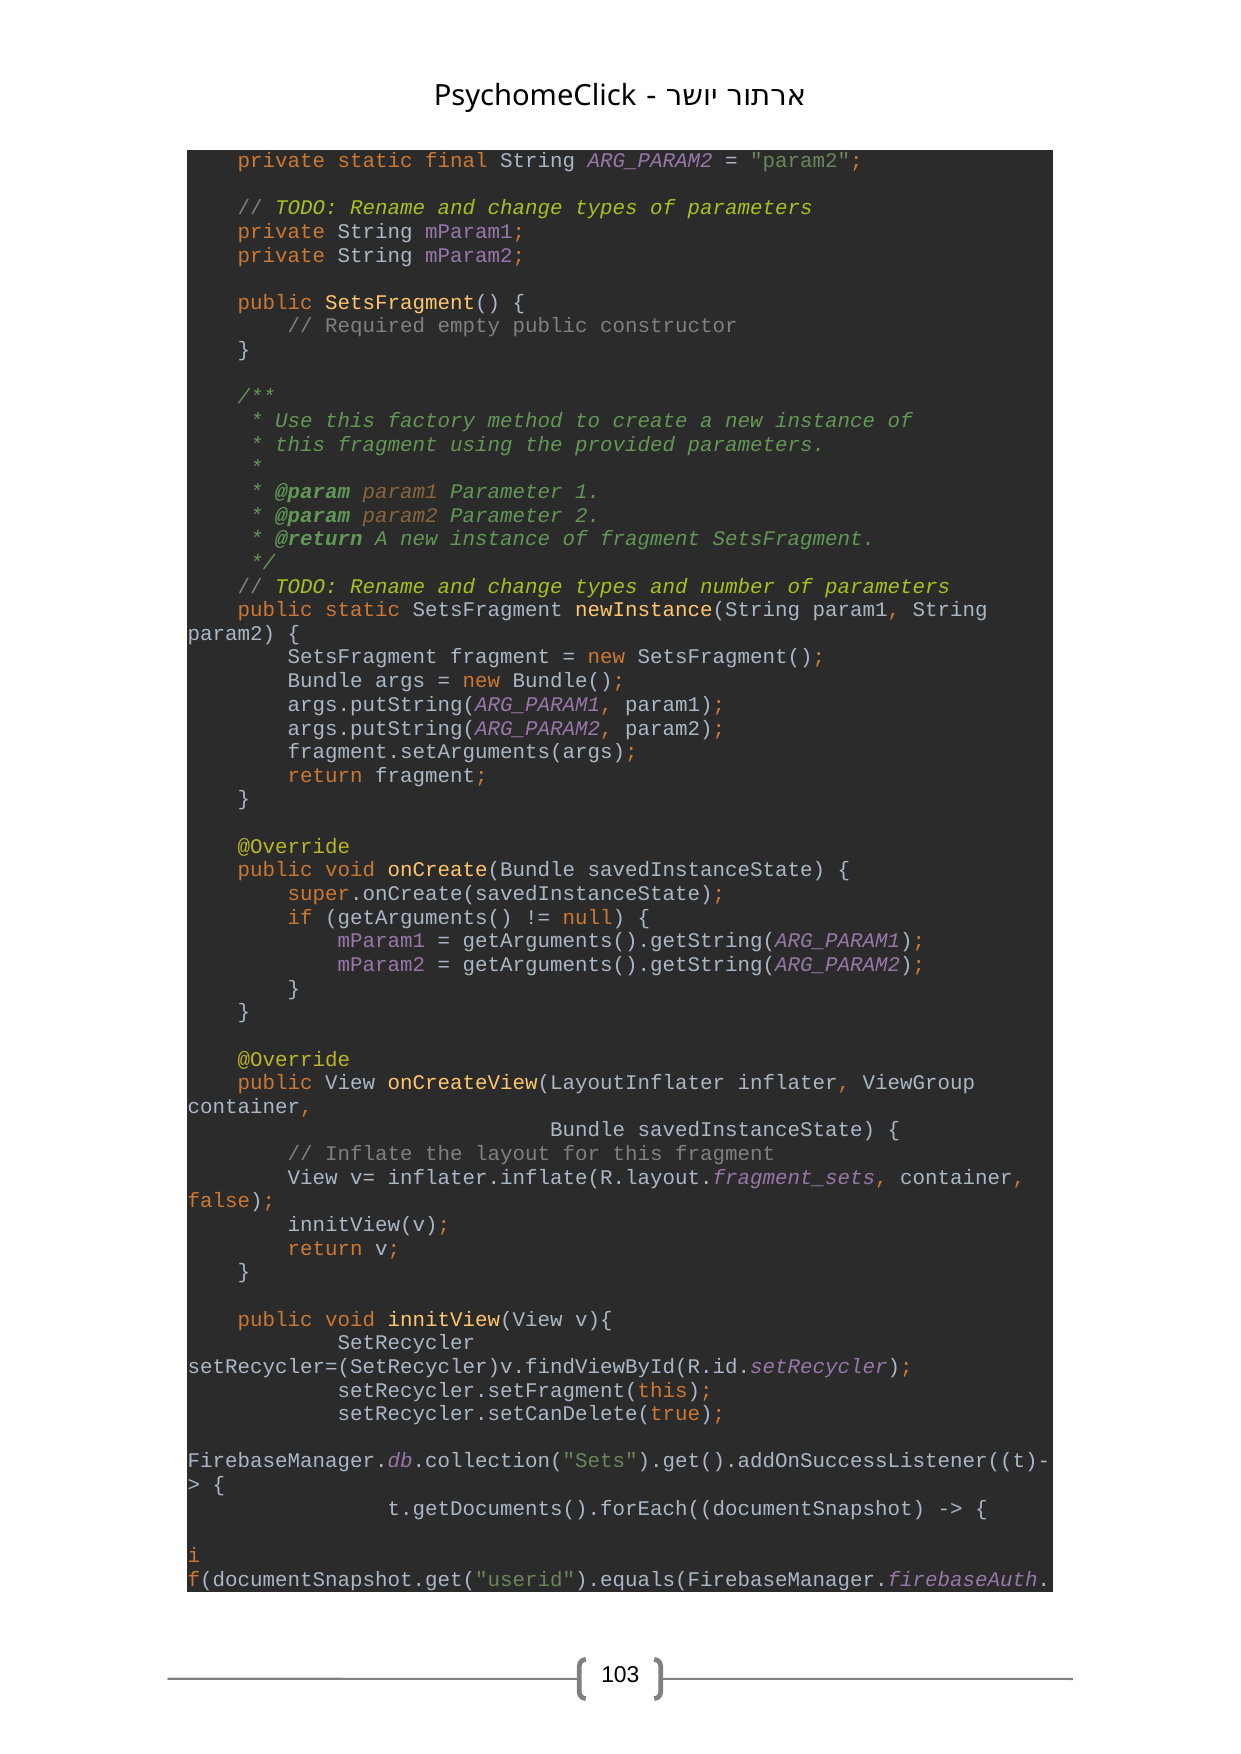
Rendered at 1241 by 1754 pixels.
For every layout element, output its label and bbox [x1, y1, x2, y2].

text [187, 150, 1053, 1592]
